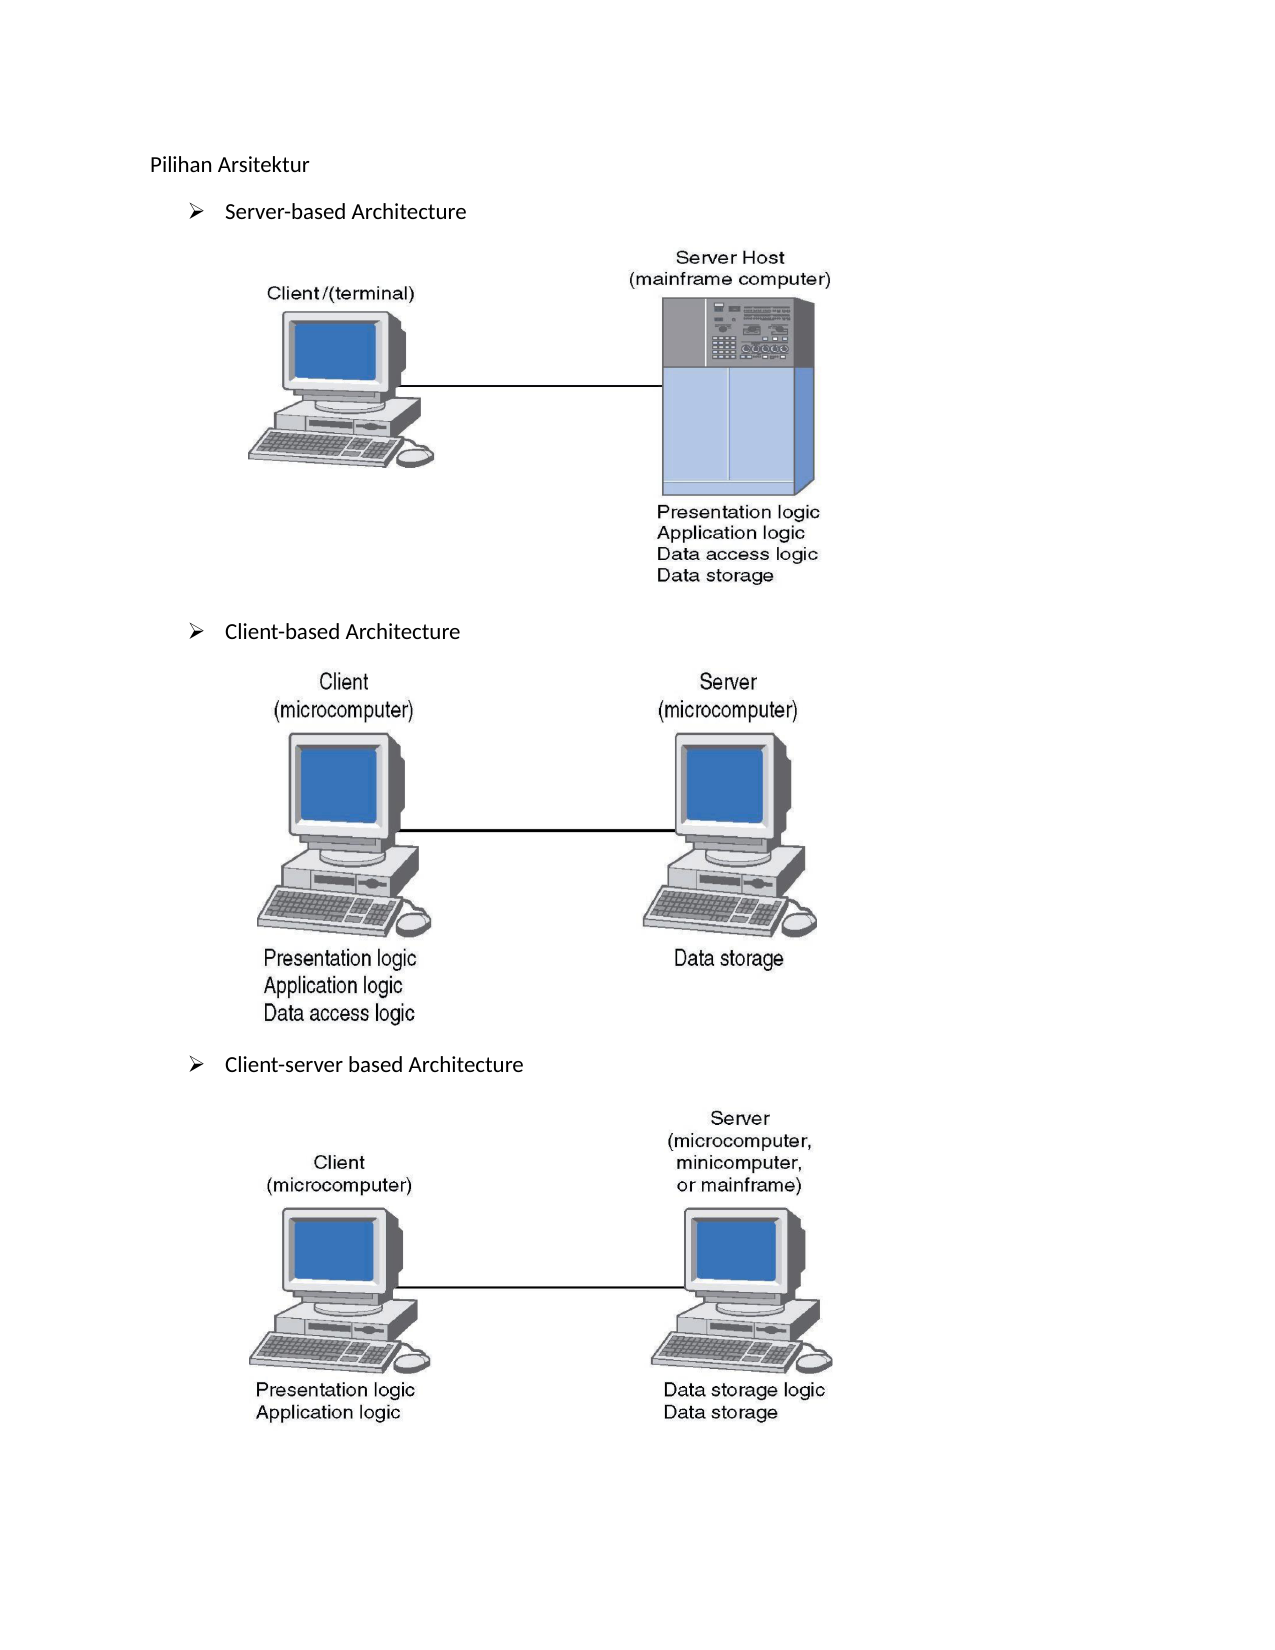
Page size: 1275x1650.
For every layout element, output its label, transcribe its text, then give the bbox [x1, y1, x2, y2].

picture [225, 227, 847, 615]
picture [225, 647, 855, 1048]
list Client-server based Architecture [187, 1050, 1125, 1078]
text Pilihan Arsitektur [150, 150, 1125, 178]
list Server-based Architecture [187, 197, 1125, 225]
list Client-based Architecture [187, 617, 1125, 645]
picture [225, 1080, 860, 1464]
